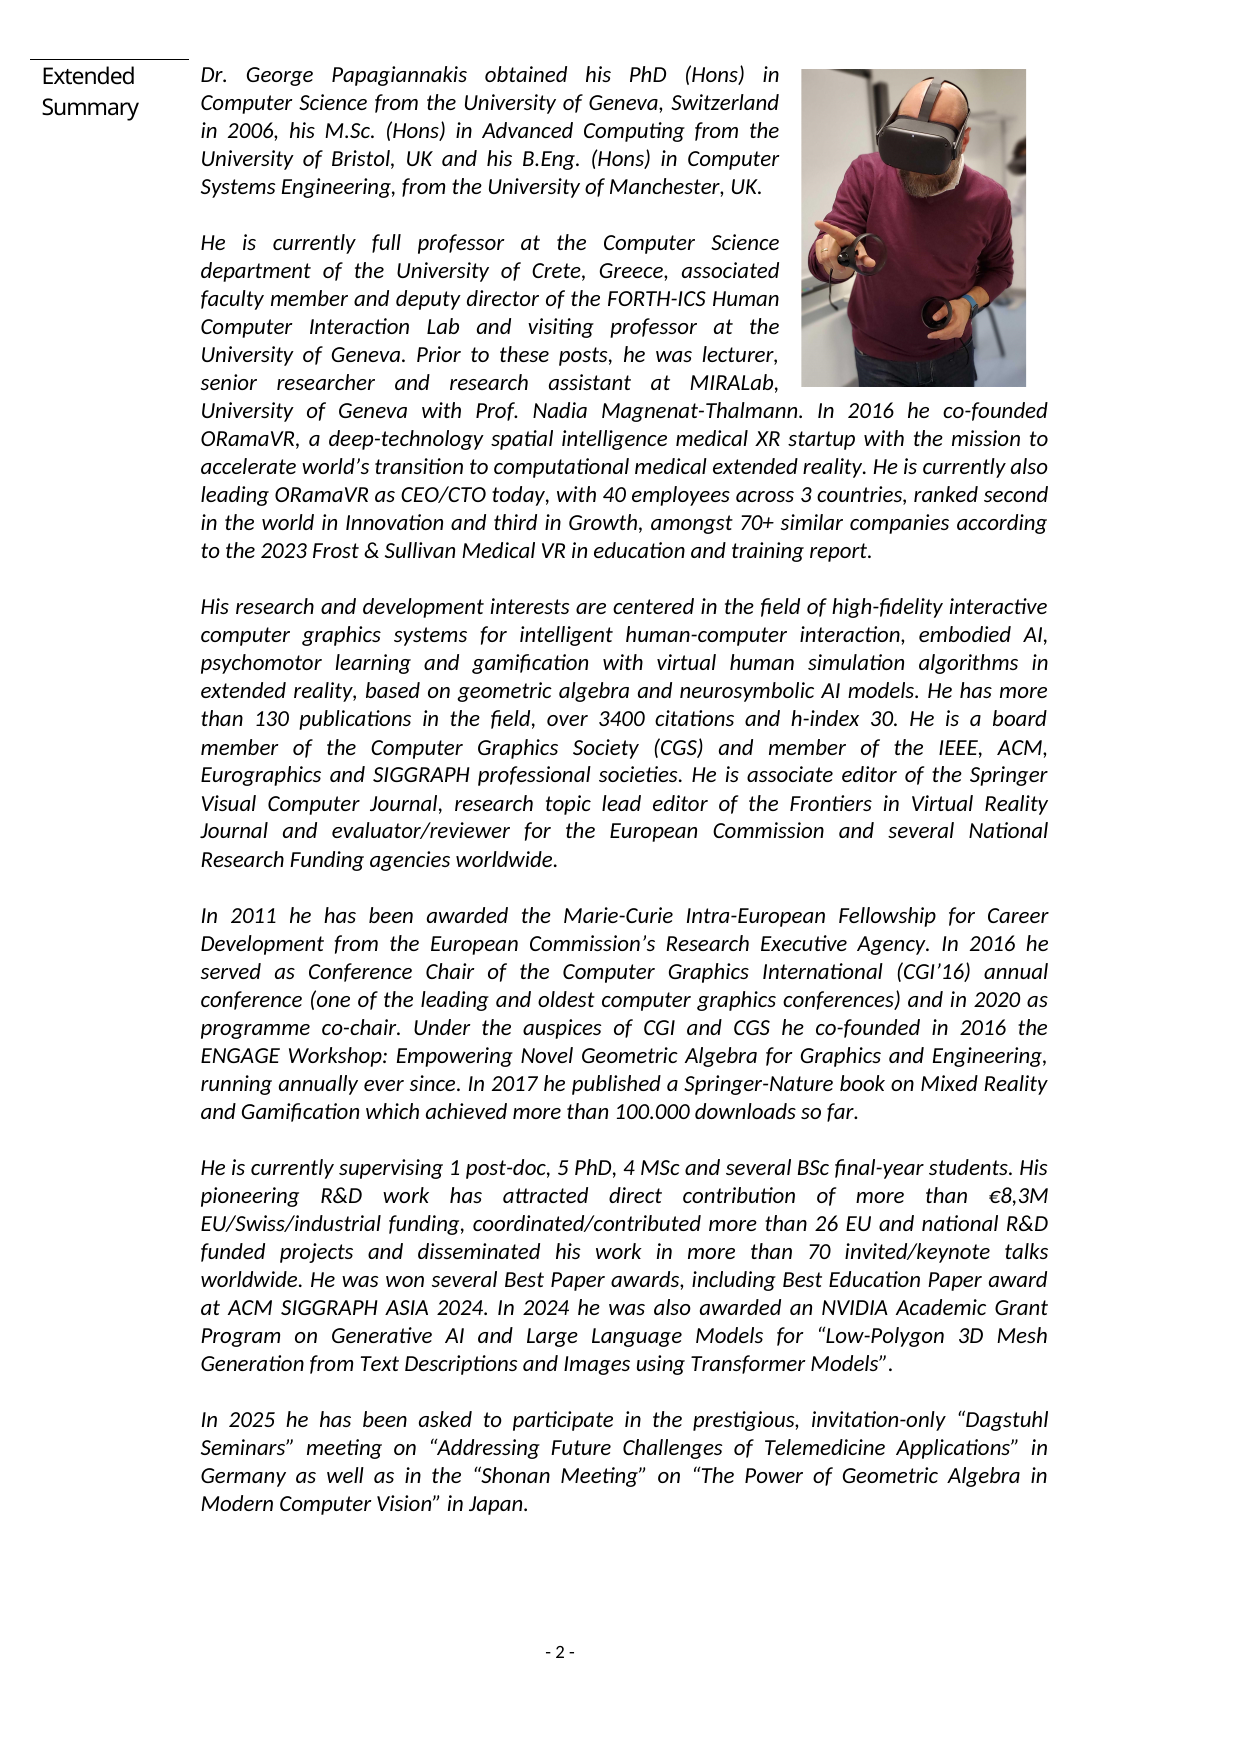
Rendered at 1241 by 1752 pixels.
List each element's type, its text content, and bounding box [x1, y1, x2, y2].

table_cell Extended Summary [30, 60, 189, 1517]
picture [801, 69, 1027, 387]
